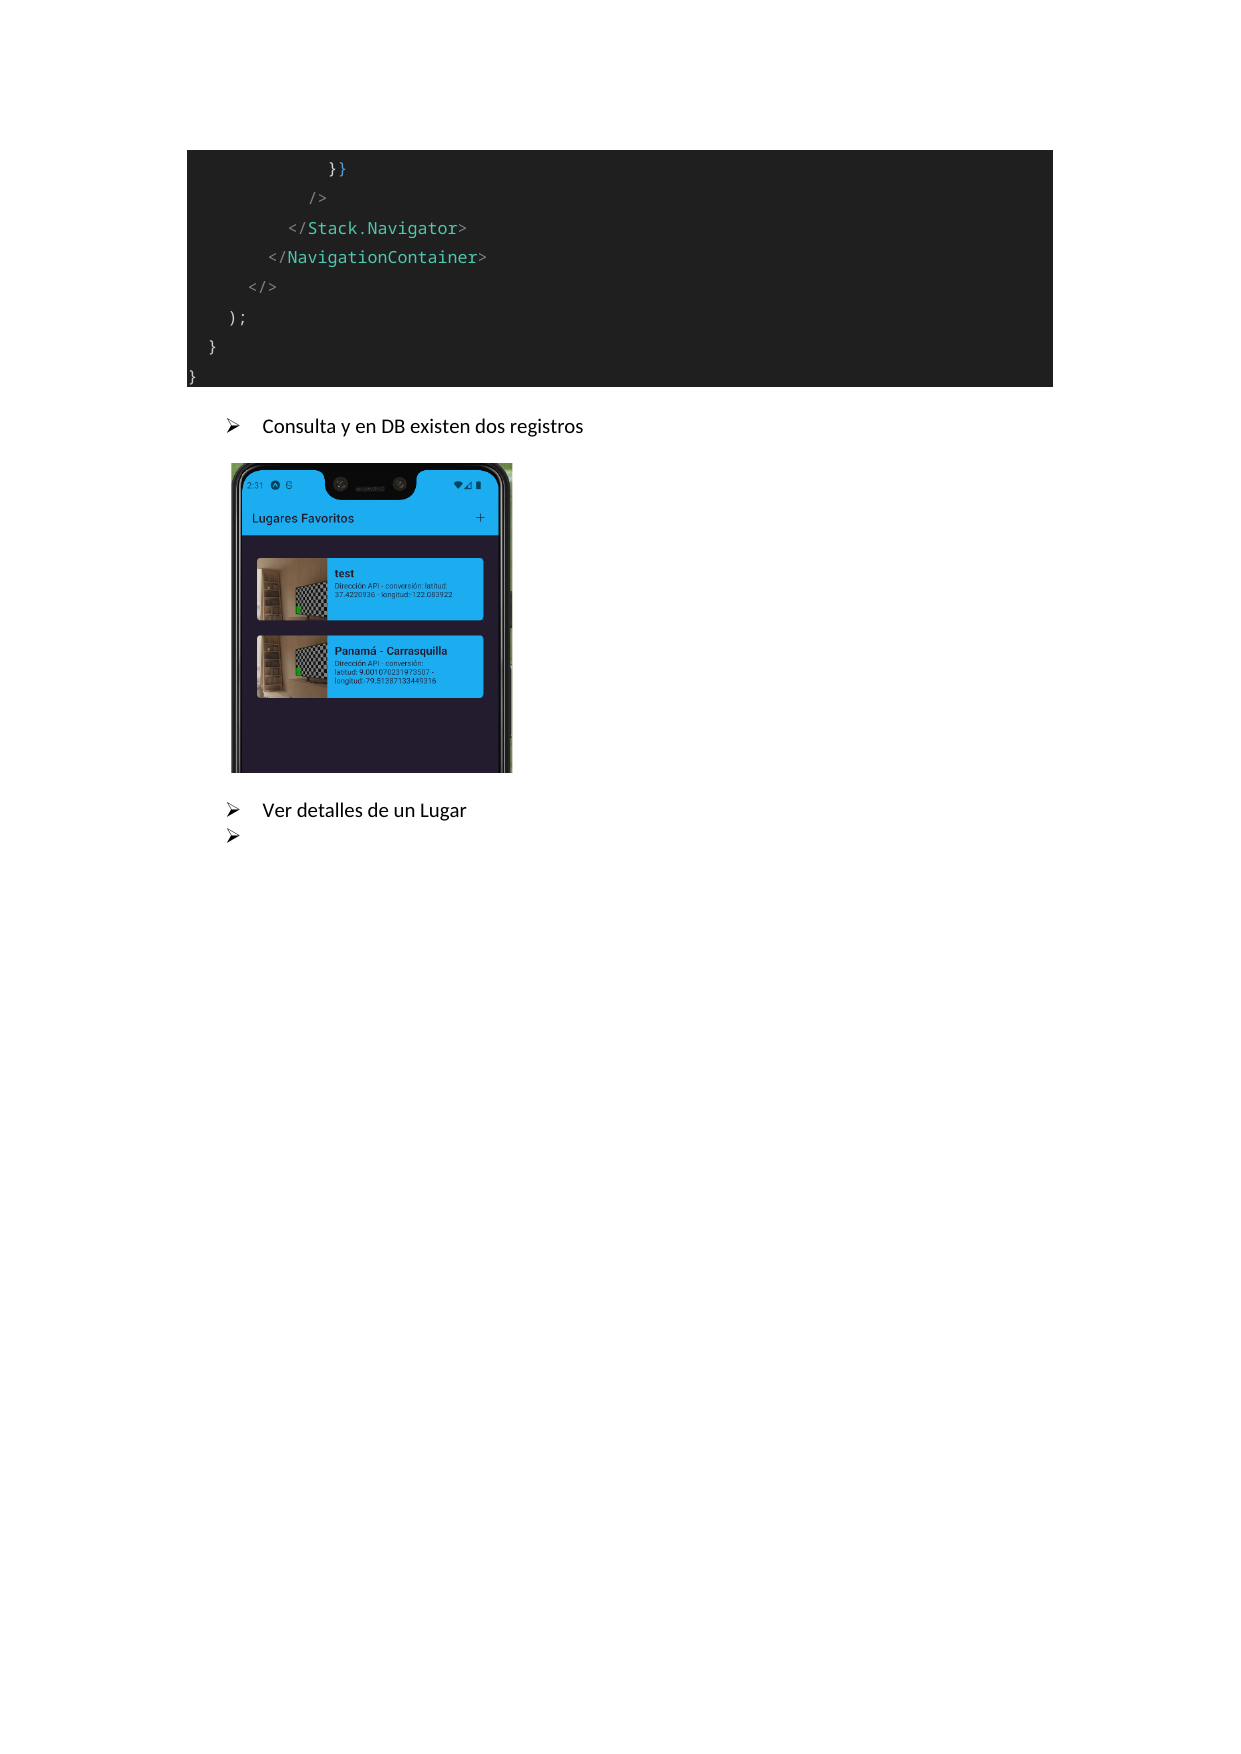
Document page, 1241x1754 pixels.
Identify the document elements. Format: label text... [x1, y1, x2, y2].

text }} [187, 150, 1053, 180]
list Ver detalles de un Lugar [225, 798, 1053, 823]
picture [231, 463, 513, 773]
text </Stack.Navigator> [187, 209, 1053, 239]
text } [187, 358, 1053, 387]
text ); [187, 298, 1053, 328]
text </> [187, 269, 1053, 298]
list Consulta y en DB existen dos registros [225, 413, 1053, 438]
text } [187, 328, 1053, 358]
text /> [187, 180, 1053, 209]
text </NavigationContainer> [187, 239, 1053, 269]
